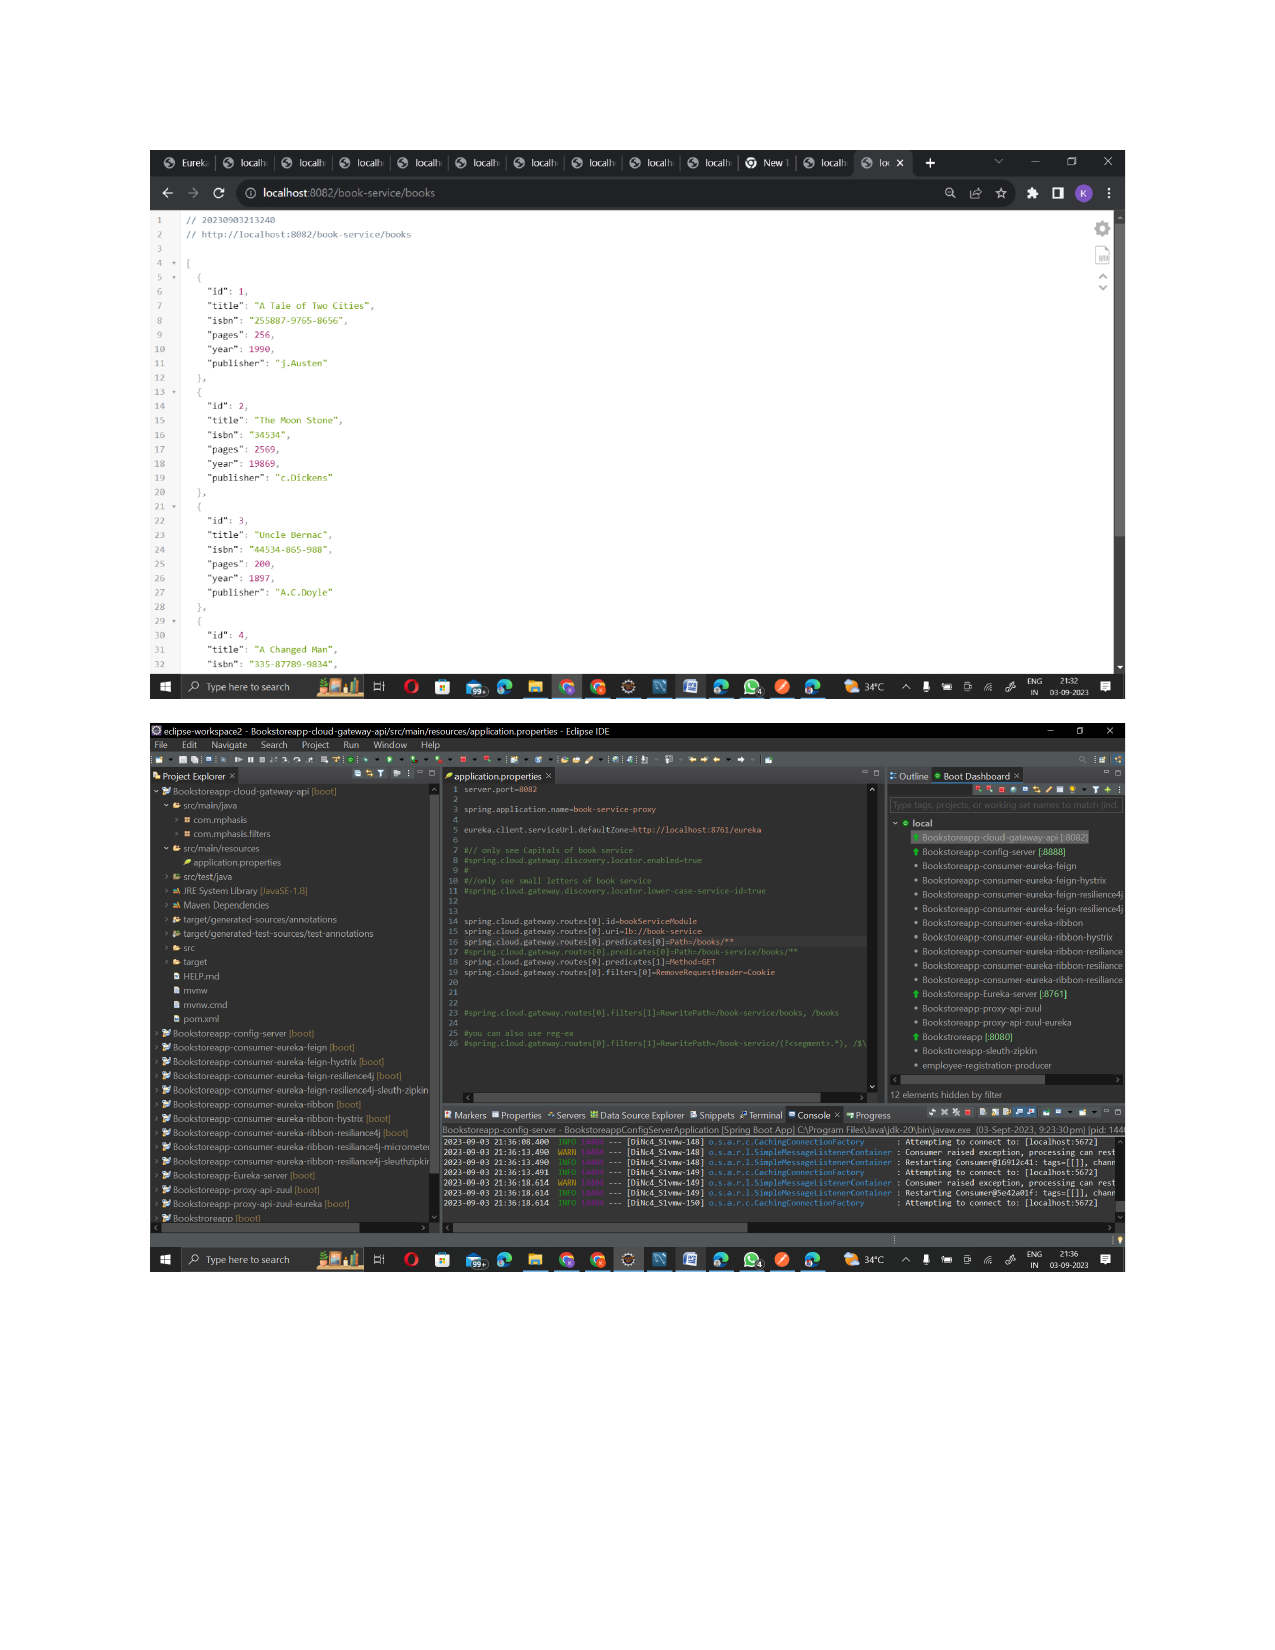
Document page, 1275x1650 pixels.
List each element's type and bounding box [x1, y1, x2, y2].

picture [150, 150, 1125, 699]
picture [150, 723, 1125, 1272]
